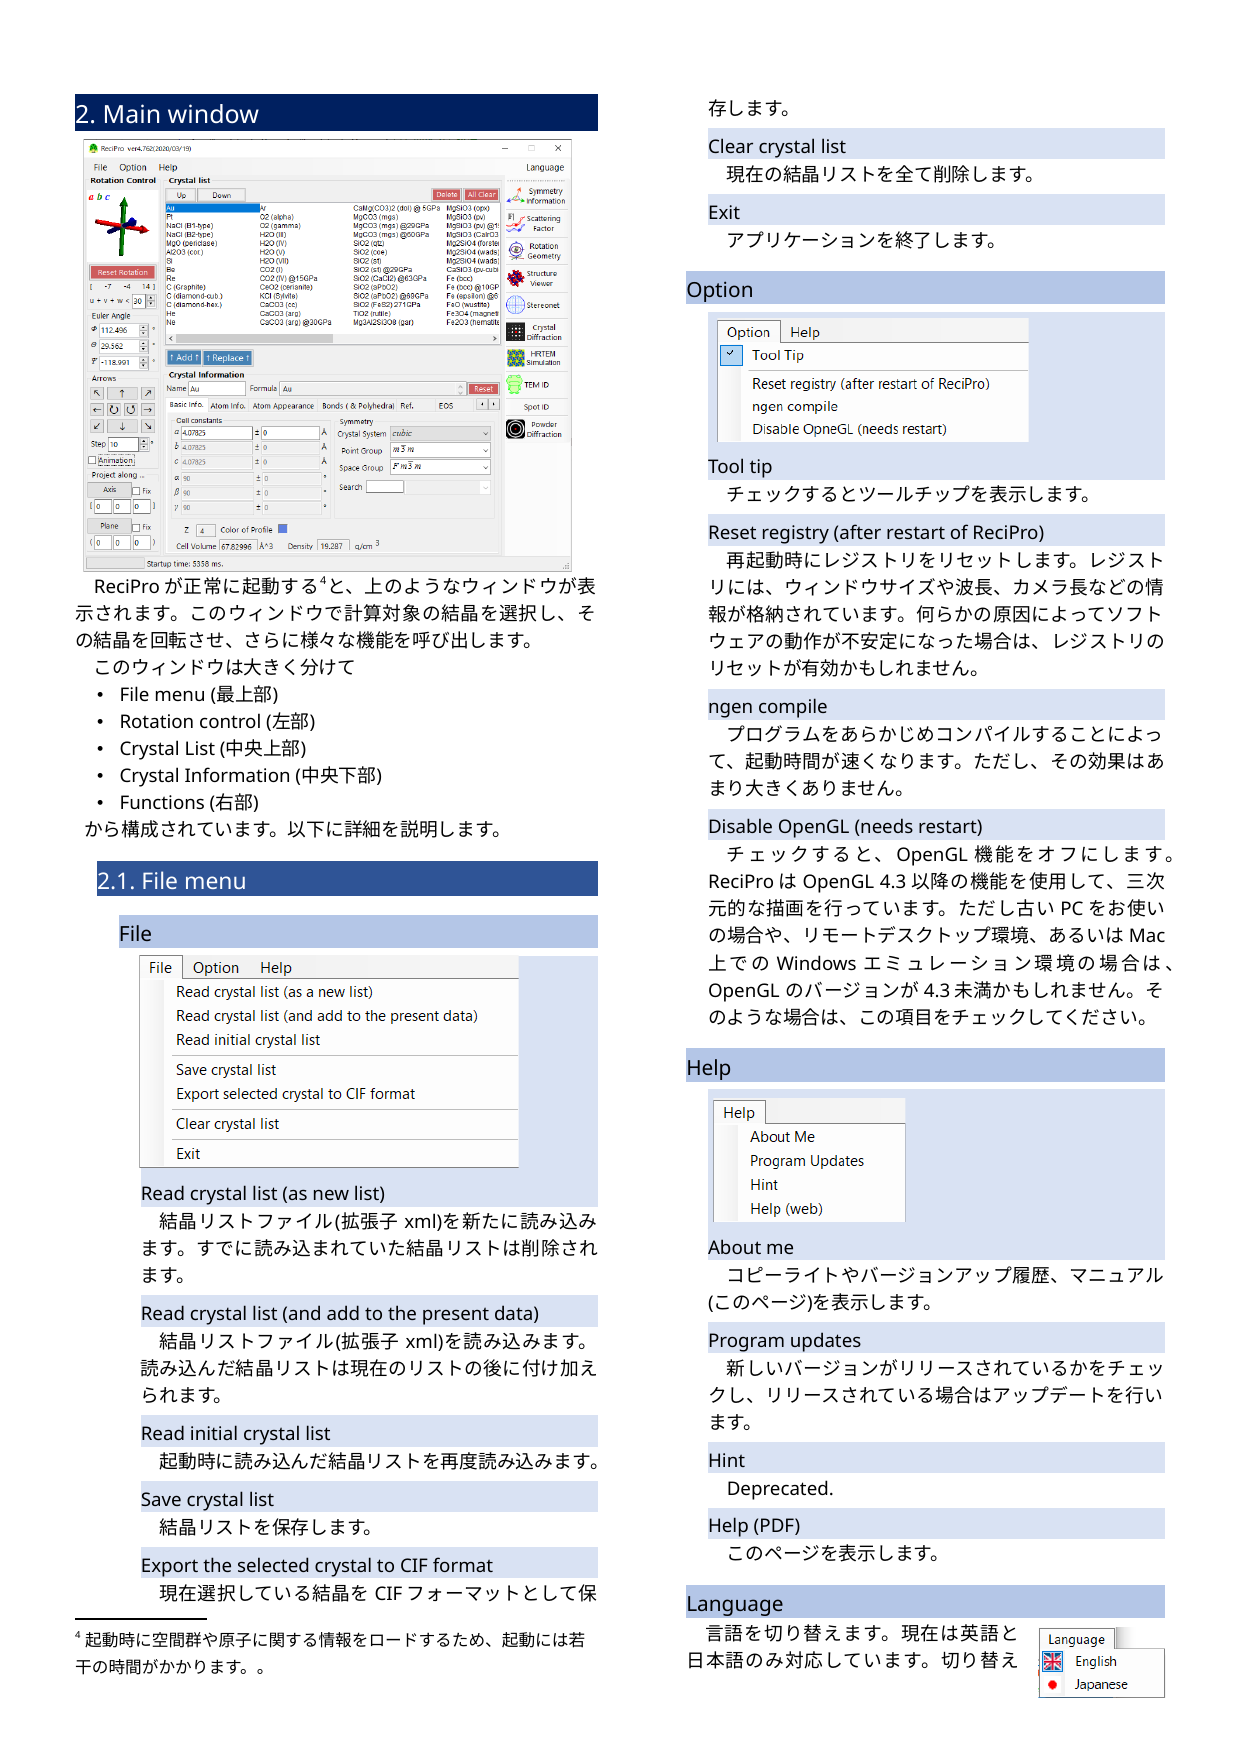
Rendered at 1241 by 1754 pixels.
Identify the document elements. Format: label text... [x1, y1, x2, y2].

subtitle Export the selected crystal to CIF format [141, 1547, 598, 1578]
text 現在の結晶リストを全て削除します。 [708, 159, 1165, 187]
subtitle 2.1. File menu [97, 861, 598, 896]
text チェックするとツールチップを表示します。 [708, 480, 1165, 507]
subtitle Disable OpenGL (needs restart) [708, 809, 1165, 840]
subtitle Clear crystal list [708, 128, 1165, 159]
subtitle Program updates [708, 1322, 1165, 1353]
text Deprecated. [708, 1473, 1165, 1500]
subtitle ngen compile [708, 689, 1165, 720]
text 新しいバージョンがリリースされているかをチェックし、リリースされている場合はアップデートを行います。 [708, 1353, 1165, 1434]
text 結晶リストファイル(拡張子 xml)を新たに読み込みます。すでに読み込まれていた結晶リストは削除されます。 [141, 1207, 598, 1288]
subtitle Read initial crystal list [141, 1415, 598, 1447]
text コピーライトやバージョンアップ履歴、マニュアル(このページ)を表示します。 [708, 1260, 1165, 1314]
list Crystal Information (中央下部) [97, 761, 598, 788]
subtitle Help [686, 1048, 1165, 1082]
text から構成されています。以下に詳細を説明します。 [75, 815, 598, 842]
text 結晶リストを保存します。 [141, 1512, 598, 1539]
text このウィンドウは大きく分けて [75, 653, 598, 680]
text プログラムをあらかじめコンパイルすることによって、起動時間が速くなります。ただし、その効果はあまり大きくありません。 [708, 720, 1165, 801]
subtitle Language [686, 1585, 1165, 1618]
subtitle Reset registry (after restart of ReciPro) [708, 514, 1165, 546]
picture [1038, 1627, 1166, 1698]
subtitle Read crystal list (and add to the present data) [141, 1295, 598, 1327]
list File menu (最上部) [97, 680, 598, 707]
picture [713, 1098, 906, 1222]
text このページを表示します。 [708, 1539, 1165, 1566]
subtitle Hint [708, 1442, 1165, 1473]
list Functions (右部) [97, 788, 598, 815]
subtitle Help (PDF) [708, 1508, 1165, 1539]
subtitle Exit [708, 194, 1165, 225]
list Rotation control (左部) [97, 707, 598, 734]
text 現在選択している結晶をCIFフォーマットとして保存します。 [141, 1578, 598, 1605]
picture [139, 955, 519, 1168]
text アプリケーションを終了します。 [708, 225, 1165, 252]
text 起動時に読み込んだ結晶リストを再度読み込みます。 [141, 1447, 598, 1474]
picture [83, 139, 572, 572]
text チェックすると、OpenGL機能をオフにします。ReciProはOpenGL 4.3以降の機能を使用して、三次元的な描画を行っています。ただし古いPCをお使いの場合や、リモートデスクトップ環境、あるいはMac上でのWindowsエミュレーション環境の場合は、OpenGL のバージョンが4.3未満かもしれません。そのような場合は、この項目をチェックしてください。 [708, 840, 1165, 1029]
picture [717, 318, 1029, 442]
subtitle 2. Main window [75, 94, 598, 131]
text 言語を切り替えます。現在は英語と日本語のみ対応しています。切り替え後は、再起動が必要です。 [686, 1618, 1165, 1672]
subtitle Option [686, 271, 1165, 304]
text 結晶リストファイル(拡張子 xml)を読み込みます。読み込んだ結晶リストは現在のリストの後に付け加えられます。 [141, 1327, 598, 1408]
text 再起動時にレジストリをリセットします。レジストリには、ウィンドウサイズや波長、カメラ長などの情報が格納されています。何らかの原因によってソフトウェアの動作が不安定になった場合は、レジストリのリセットが有効かもしれません。 [708, 546, 1165, 681]
text 現在選択している結晶をCIFフォーマットとして保存します。 [708, 94, 1165, 121]
list Crystal List (中央上部) [97, 734, 598, 761]
subtitle Save crystal list [141, 1481, 598, 1512]
subtitle File [119, 915, 598, 948]
